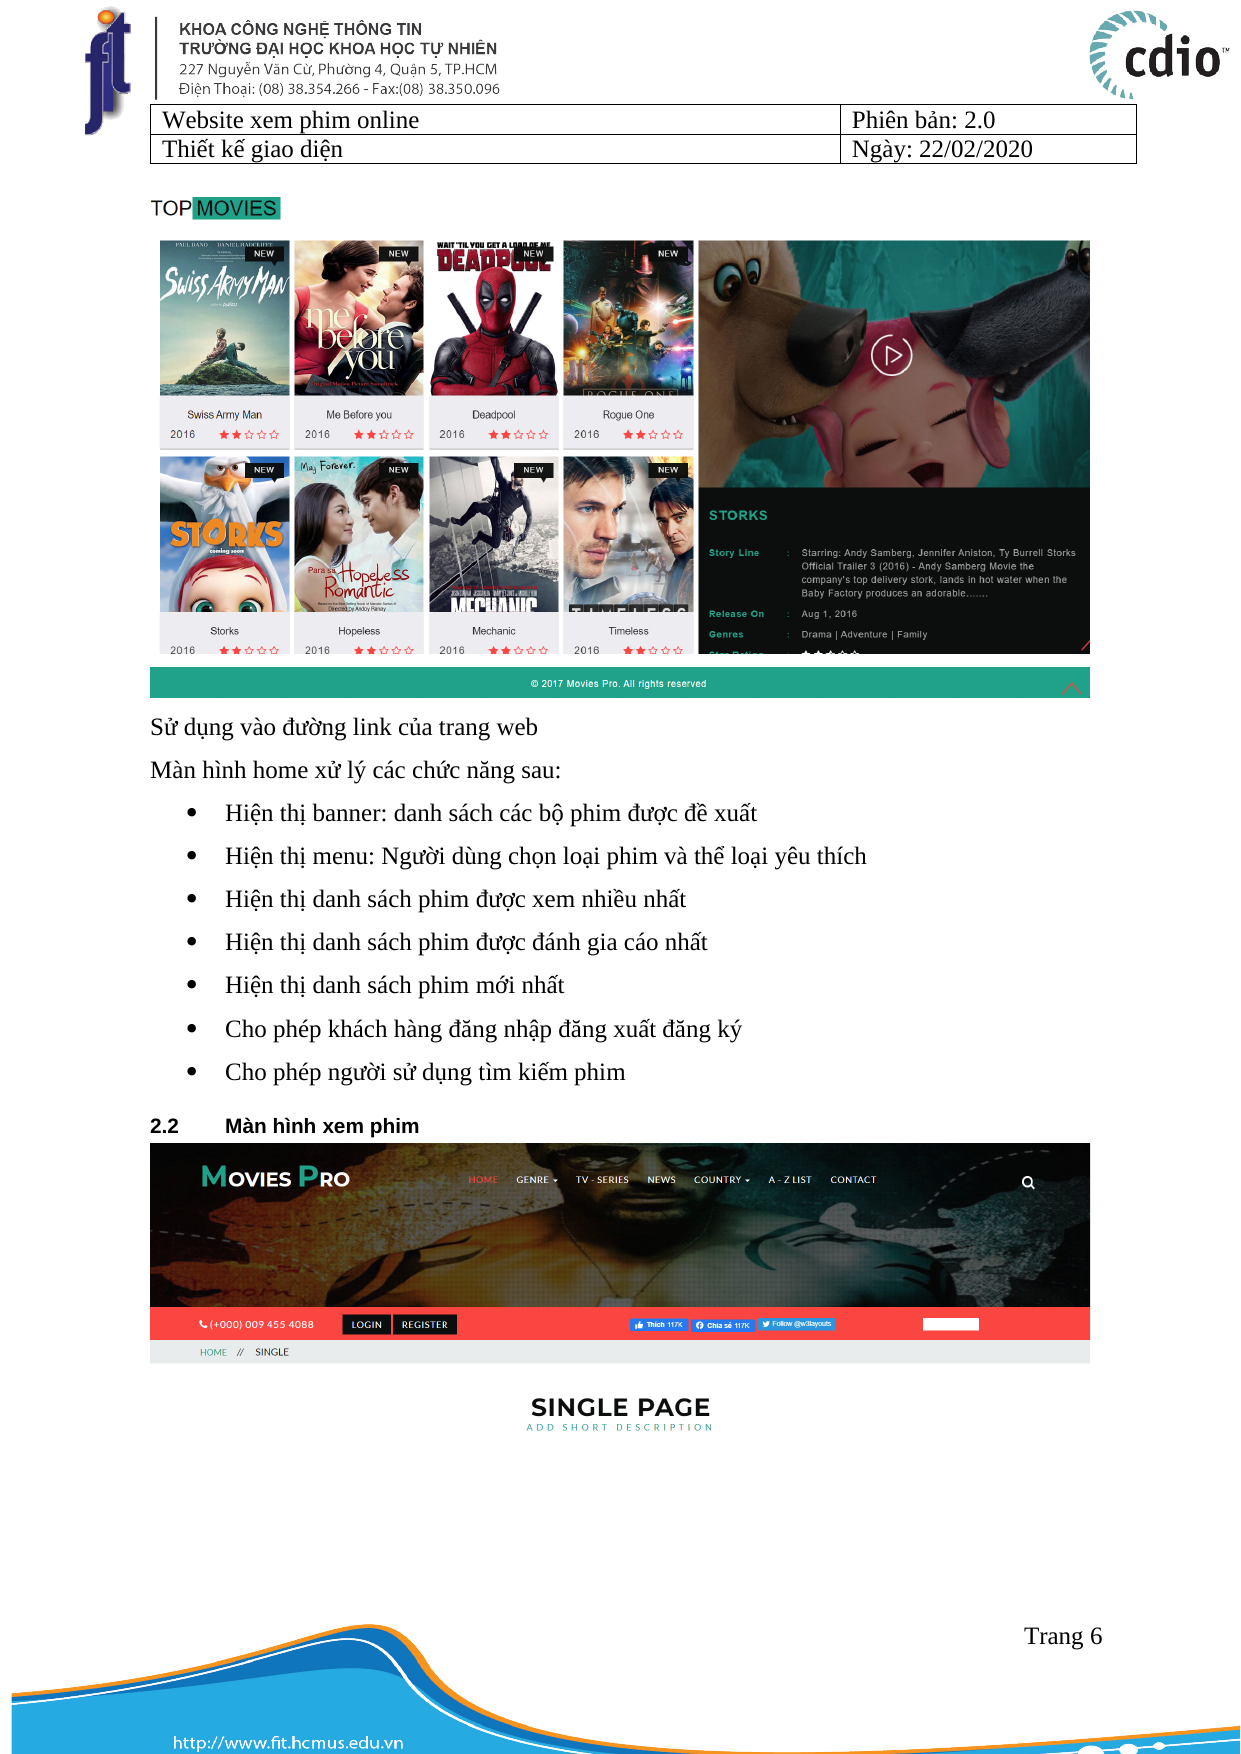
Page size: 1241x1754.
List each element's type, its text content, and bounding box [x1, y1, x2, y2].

subtitle Màn hình xem phim [150, 1112, 1090, 1137]
picture [841, 135, 1136, 159]
text Màn hình home xử lý các chức năng sau: [150, 755, 1090, 784]
picture [151, 105, 840, 134]
list Hiện thị danh sách phim được đánh gia cáo nhất [187, 927, 1090, 956]
picture [150, 667, 1091, 698]
list Cho phép người sử dụng tìm kiếm phim [187, 1057, 1090, 1086]
list Cho phép khách hàng đăng nhập đăng xuất đăng ký [187, 1014, 1090, 1042]
text Sử dụng vào đường link của trang web [150, 712, 1090, 741]
picture [11, 1621, 1241, 1754]
picture [150, 1143, 1091, 1450]
list Hiện thị danh sách phim mới nhất [187, 971, 1090, 999]
list Hiện thị danh sách phim được xem nhiều nhất [187, 884, 1090, 913]
picture [151, 135, 840, 159]
picture [61, 0, 1241, 159]
list Hiện thị banner: danh sách các bộ phim được đề xuất [187, 798, 1090, 827]
picture [150, 193, 1091, 654]
list Hiện thị menu: Người dùng chọn loại phim và thể loại yêu thích [187, 841, 1090, 870]
picture [841, 105, 1136, 134]
